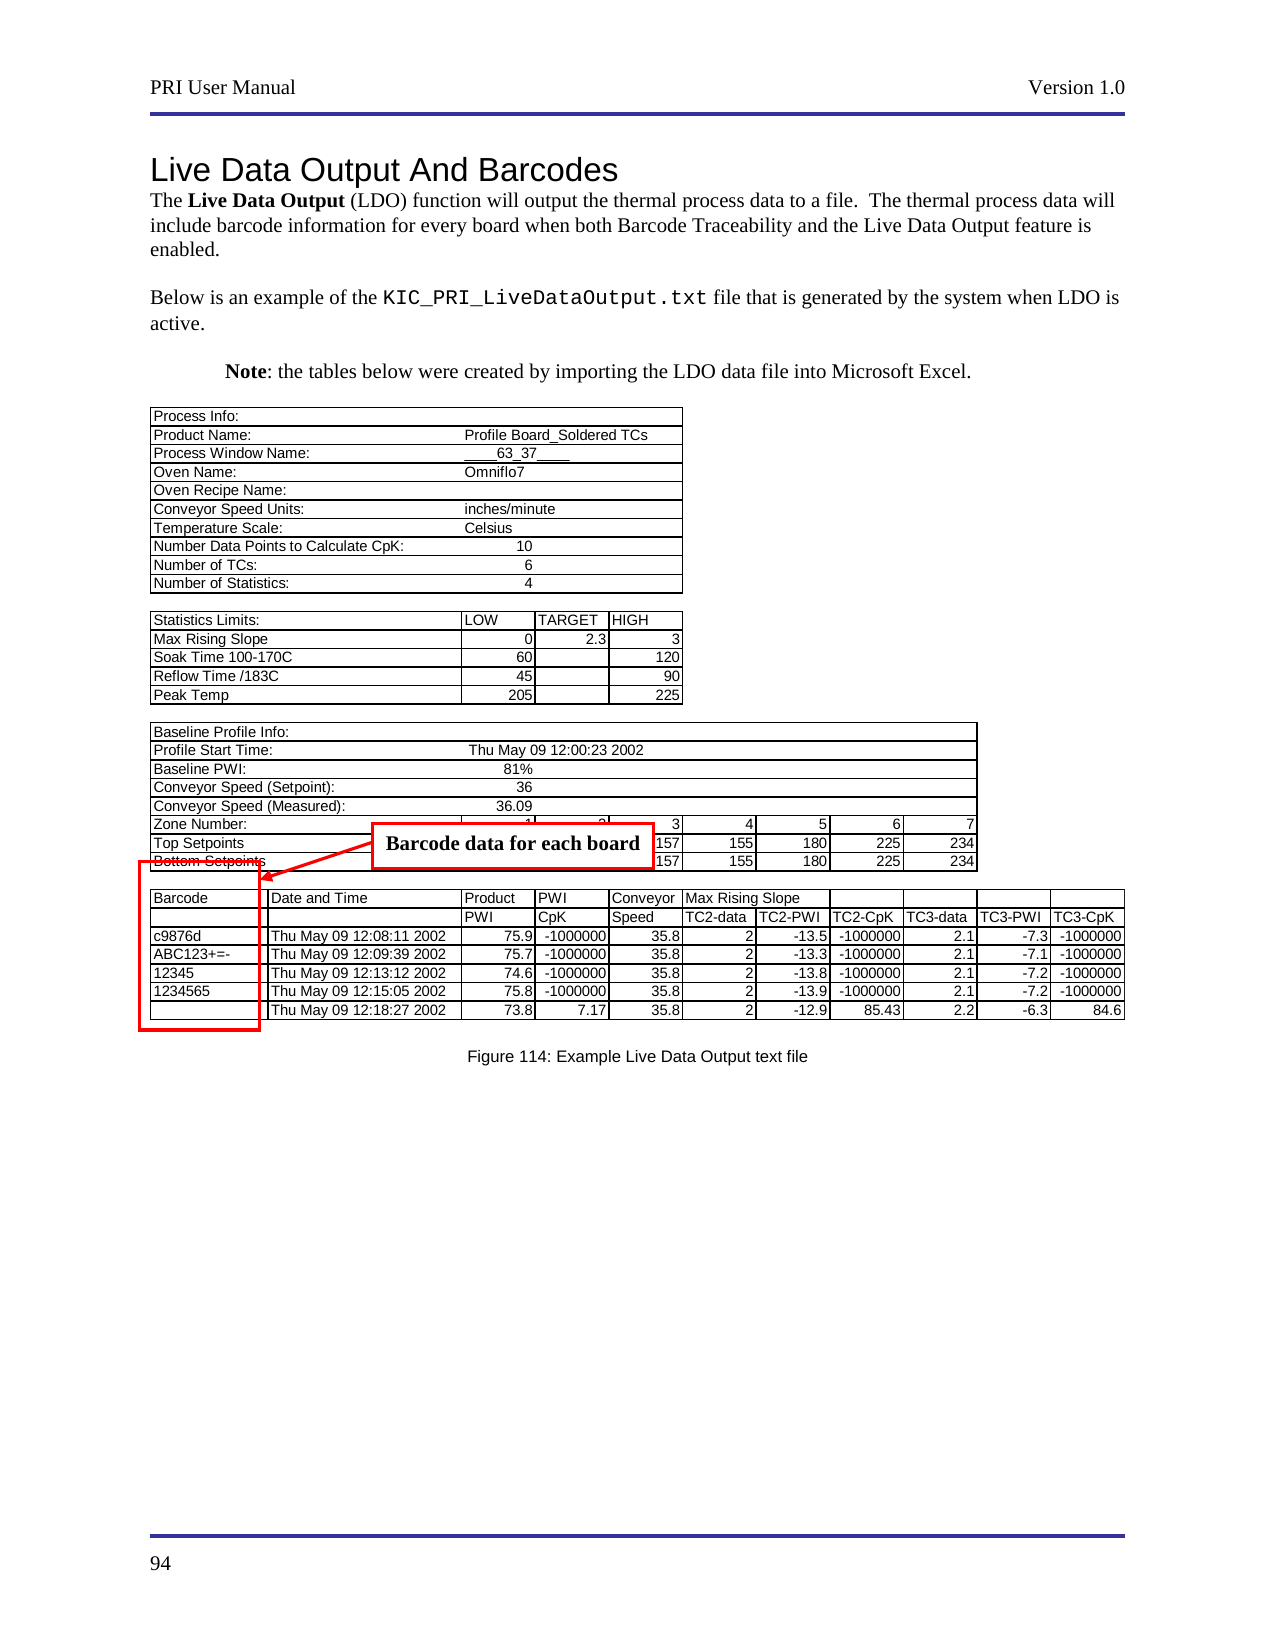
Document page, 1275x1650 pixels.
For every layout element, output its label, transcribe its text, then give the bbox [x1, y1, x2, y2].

subtitle Live Data Output And Barcodes [150, 150, 1125, 188]
text Below is an example of the KIC_PRI_LiveDataOutput.txt file that is generated by the system when LDO is active. [150, 285, 1125, 334]
text Figure 114: Example Live Data Output text file [150, 1046, 1125, 1066]
text Note: the tables below were created by importing the LDO data file into Microsoft Excel. [150, 358, 1125, 383]
text The Live Data Output (LDO) function will output the thermal process data to a file. The thermal process data will include barcode information for every board when both Barcode Traceability and the Live Data Output feature is enabled. [150, 188, 1125, 261]
